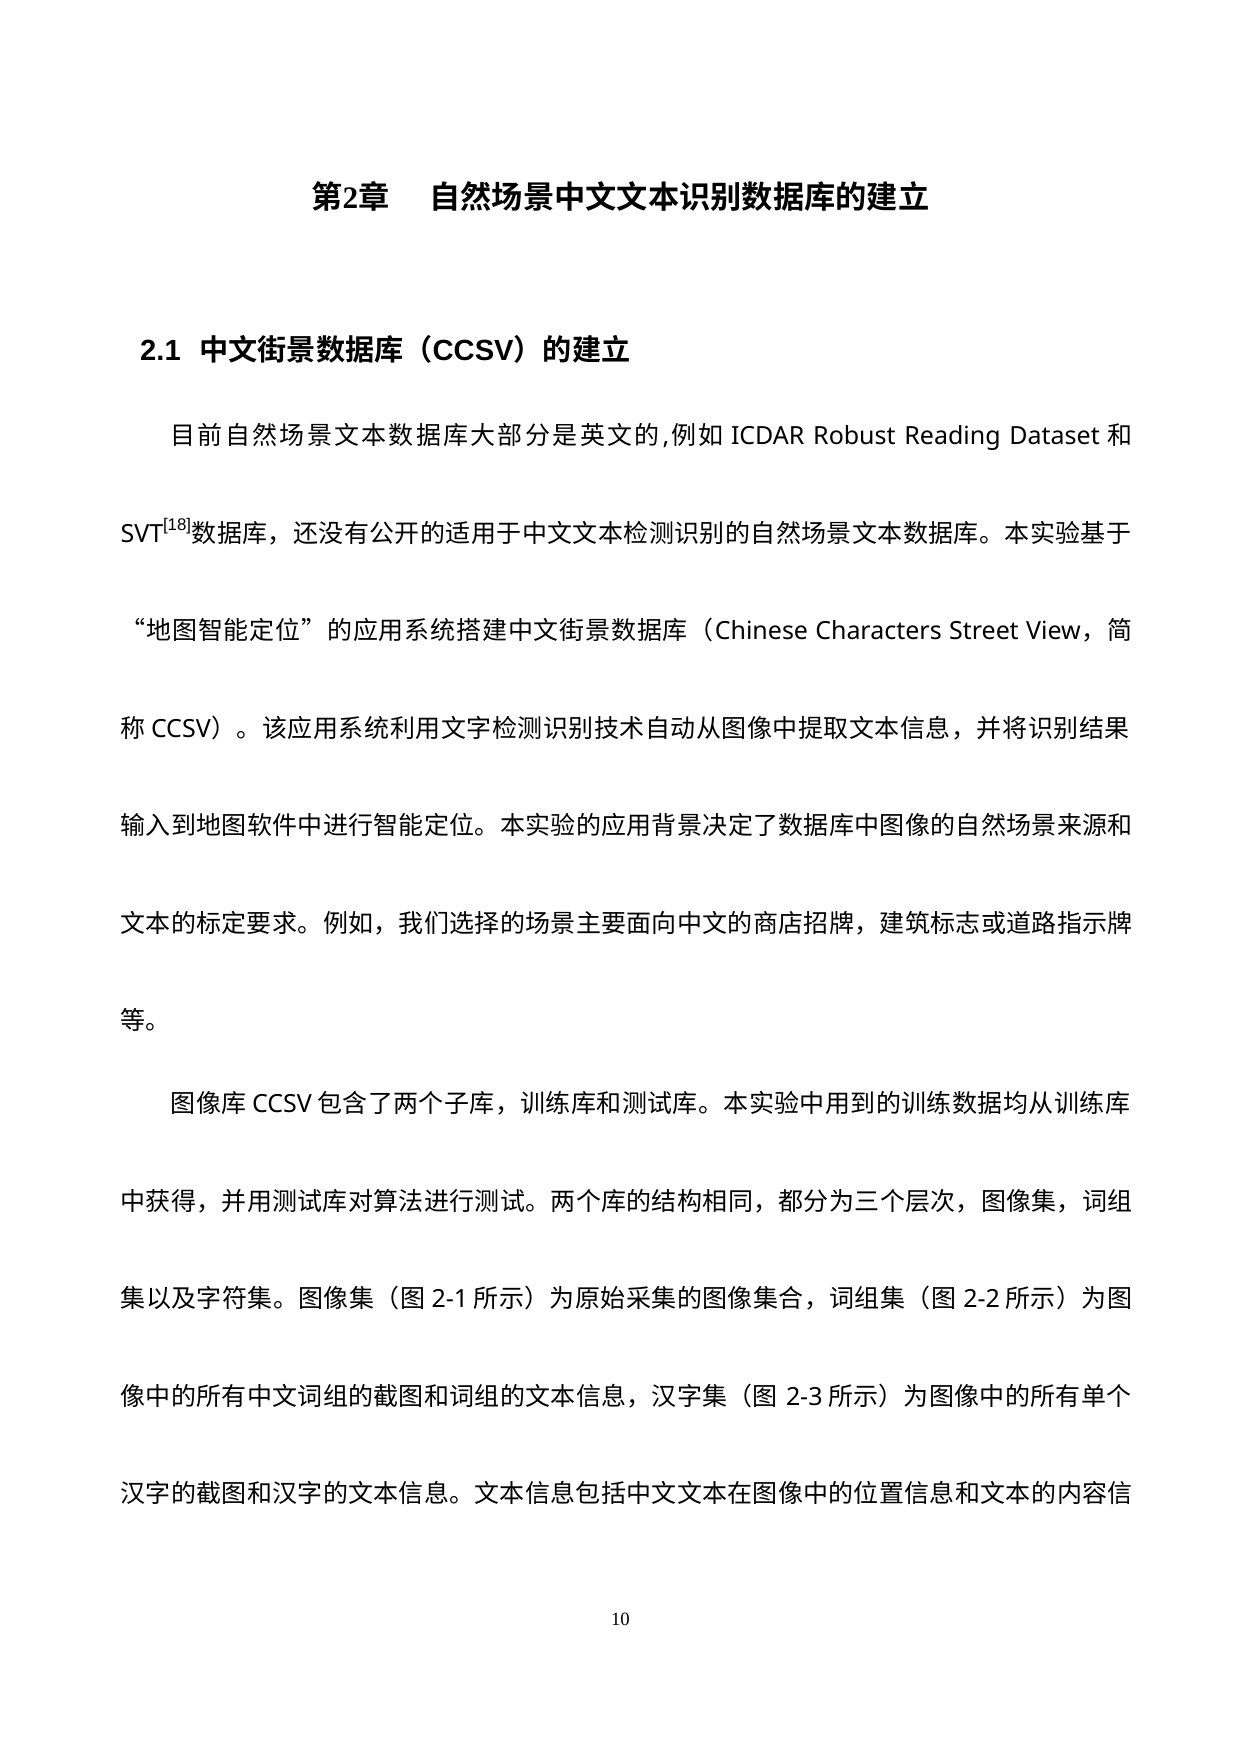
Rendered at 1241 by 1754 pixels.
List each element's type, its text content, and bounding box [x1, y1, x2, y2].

subtitle 中文街景数据库（CCSV）的建立 [140, 315, 1100, 380]
subtitle 自然场景中文文本识别数据库的建立 [118, 163, 1122, 228]
text 目前自然场景文本数据库大部分是英文的,例如ICDAR Robust Reading Dataset和SVT[18]数据库，还没有公开的适用于中文文本检测识别的自然场景文本数据库。本实验基于“地图智能定位”的应用系统搭建中文街景数据库（Chinese Characters Street View，简称CCSV）。该应用系统利用文字检测识别技术自动从图像中提取文本信息，并将识别结果输入到地图软件中进行智能定位。本实验的应用背景决定了数据库中图像的自然场景来源和文本的标定要求。例如，我们选择的场景主要面向中文的商店招牌，建筑标志或道路指示牌等。 [120, 401, 1132, 1051]
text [120, 1069, 1132, 1524]
